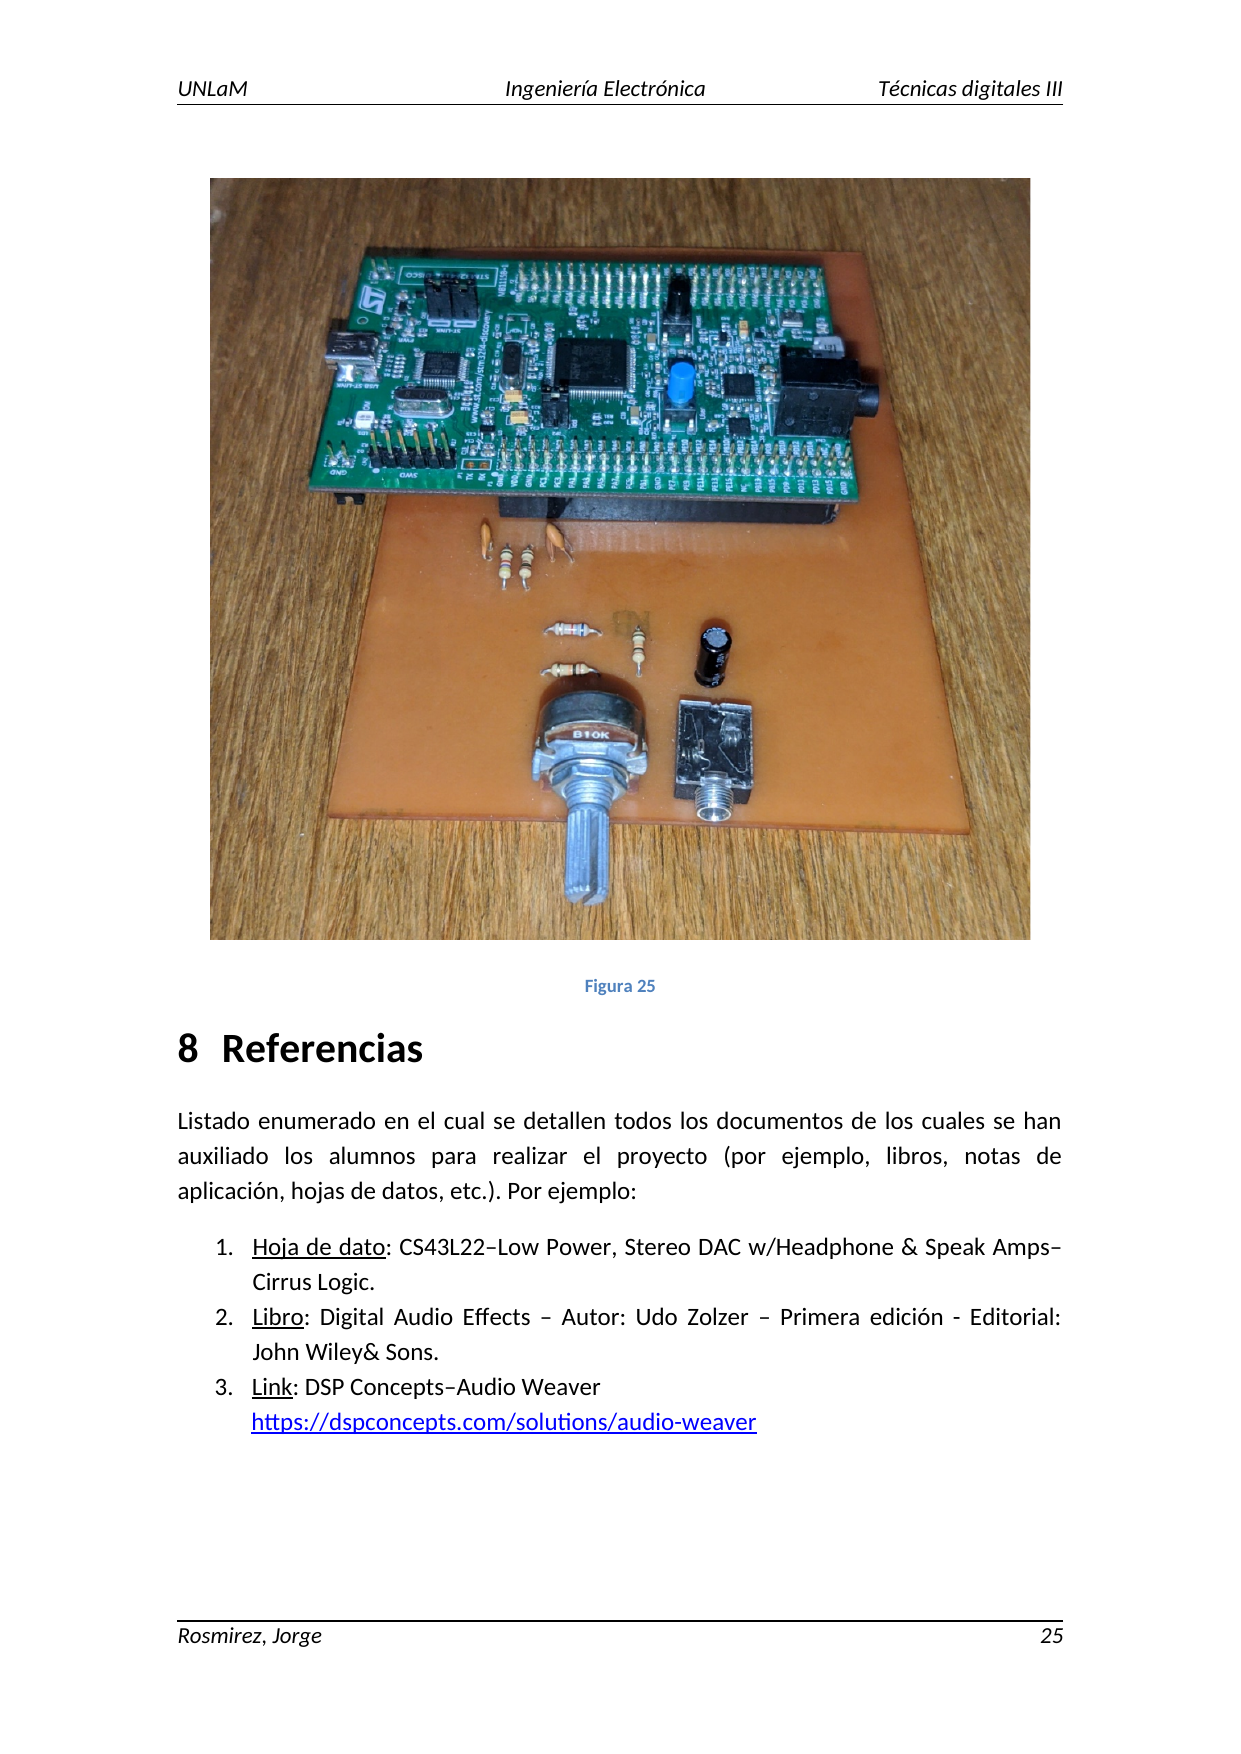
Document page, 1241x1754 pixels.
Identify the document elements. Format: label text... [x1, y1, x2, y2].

text Figura 25 [177, 974, 1063, 997]
list https://dspconcepts.com/solutions/audio-weaver [177, 1406, 1063, 1437]
list Link: DSP Concepts–Audio Weaver [214, 1371, 1063, 1402]
picture [211, 178, 1031, 940]
list Libro: Digital Audio Effects – Autor: Udo Zolzer – Primera edición - Editorial: John Wiley& Sons. [215, 1301, 1063, 1367]
subtitle Referencias [177, 1022, 1063, 1073]
list Hoja de dato: CS43L22–Low Power, Stereo DAC w/Headphone & Speak Amps– Cirrus Logic. [215, 1231, 1063, 1297]
text Listado enumerado en el cual se detallen todos los documentos de los cuales se han auxiliado los alumnos para realizar el proyecto (por ejemplo, libros, notas de aplicación, hojas de datos, etc.). Por ejemplo: [177, 1106, 1063, 1206]
